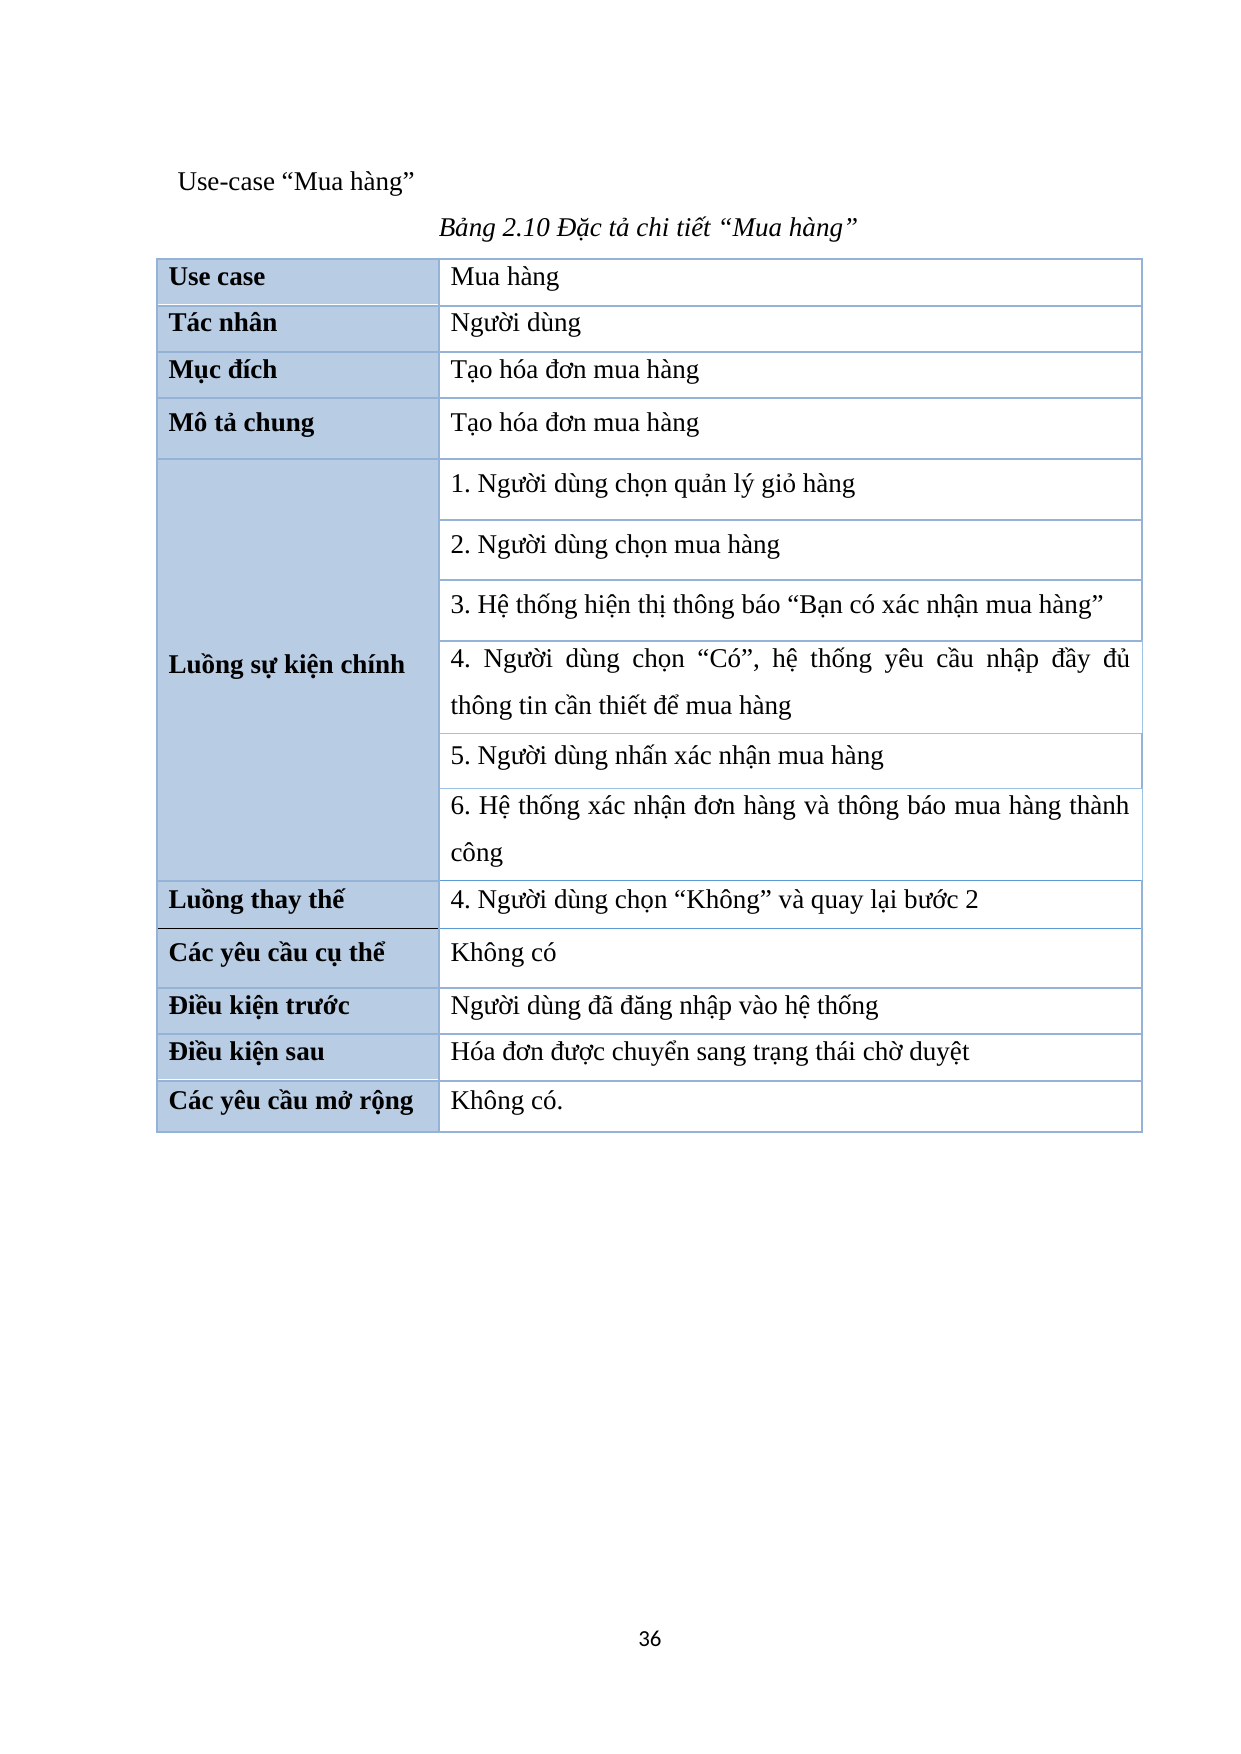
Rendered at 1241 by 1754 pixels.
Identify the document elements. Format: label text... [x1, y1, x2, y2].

table_cell Luồng sự kiện chính [158, 460, 438, 880]
table_cell Tác nhân [158, 307, 438, 351]
table_header Mua hàng [440, 260, 1141, 304]
table_cell Mục đích [158, 353, 438, 397]
table_cell Tạo hóa đơn mua hàng [440, 353, 1141, 397]
table_cell Luồng thay thế [158, 882, 438, 928]
table_cell 3. Hệ thống hiện thị thông báo “Bạn có xác nhận mua hàng” [440, 581, 1141, 640]
table_cell 5. Người dùng nhấn xác nhận mua hàng [440, 734, 1141, 788]
table_cell 1. Người dùng chọn quản lý giỏ hàng [440, 460, 1141, 519]
table_cell Người dùng đã đăng nhập vào hệ thống [440, 989, 1141, 1033]
table_cell 4. Người dùng chọn “Có”, hệ thống yêu cầu nhập đầy đủ thông tin cần thiết để mua hàng [440, 642, 1142, 733]
table_cell Điều kiện sau [158, 1035, 438, 1079]
table_cell 4. Người dùng chọn “Không” và quay lại bước 2 [440, 881, 1141, 928]
table_cell Các yêu cầu cụ thể [158, 929, 438, 987]
table_header Use case [158, 260, 438, 304]
table_cell Không có. [440, 1082, 1141, 1131]
table_cell Người dùng [440, 307, 1141, 351]
table_cell 2. Người dùng chọn mua hàng [440, 521, 1141, 579]
table_cell Hóa đơn được chuyển sang trạng thái chờ duyệt [440, 1035, 1141, 1079]
table_cell Điều kiện trước [158, 989, 438, 1033]
table_cell Mô tả chung [158, 399, 438, 458]
table_cell Các yêu cầu mở rộng [158, 1082, 438, 1131]
table_cell Tạo hóa đơn mua hàng [440, 399, 1141, 458]
table_cell Không có [440, 929, 1141, 987]
text Use-case “Mua hàng” [177, 165, 1122, 196]
table_cell 6. Hệ thống xác nhận đơn hàng và thông báo mua hàng thành công [440, 789, 1142, 880]
text Bảng 2.10 Đặc tả chi tiết “Mua hàng” [177, 211, 1122, 243]
